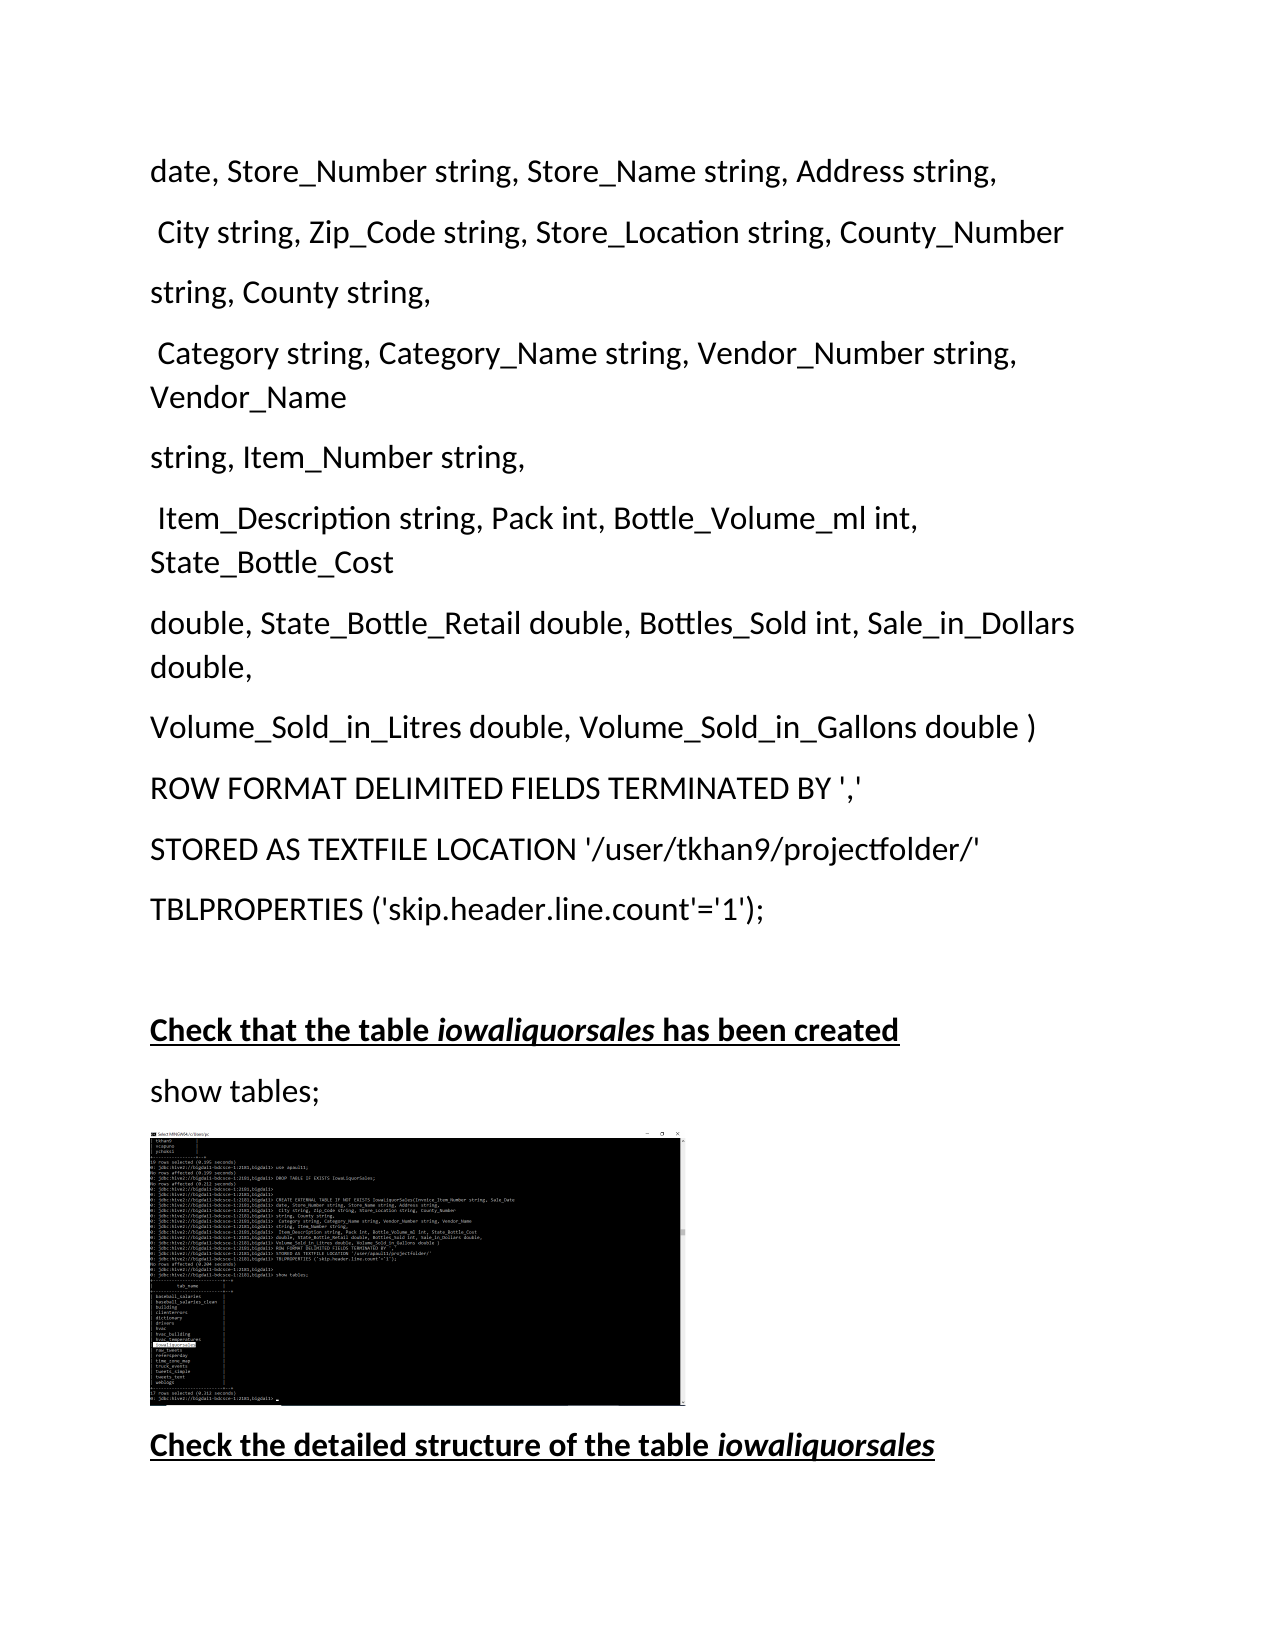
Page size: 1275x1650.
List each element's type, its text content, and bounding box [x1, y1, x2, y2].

text string, County string, [150, 271, 1125, 312]
text show tables; [150, 1070, 1125, 1111]
text Category string, Category_Name string, Vendor_Number string, Vendor_Name [150, 332, 1125, 417]
text ROW FORMAT DELIMITED FIELDS TERMINATED BY ',' [150, 767, 1125, 808]
text string, Item_Number string, [150, 436, 1125, 477]
text double, State_Bottle_Retail double, Bottles_Sold int, Sale_in_Dollars double, [150, 602, 1125, 686]
text STORED AS TEXTFILE LOCATION '/user/tkhan9/projectfolder/' [150, 827, 1125, 868]
text date, Store_Number string, Store_Name string, Address string, [150, 150, 1125, 191]
text Volume_Sold_in_Litres double, Volume_Sold_in_Gallons double ) [150, 706, 1125, 747]
text TBLPROPERTIES ('skip.header.line.count'='1'); [150, 888, 1125, 929]
text City string, Zip_Code string, Store_Location string, County_Number [150, 211, 1125, 251]
text Check the detailed structure of the table iowaliquorsales [150, 1424, 1125, 1465]
picture [150, 1130, 686, 1406]
text Item_Description string, Pack int, Bottle_Volume_ml int, State_Bottle_Cost [150, 497, 1125, 582]
text Check that the table iowaliquorsales has been created [150, 1009, 1125, 1050]
